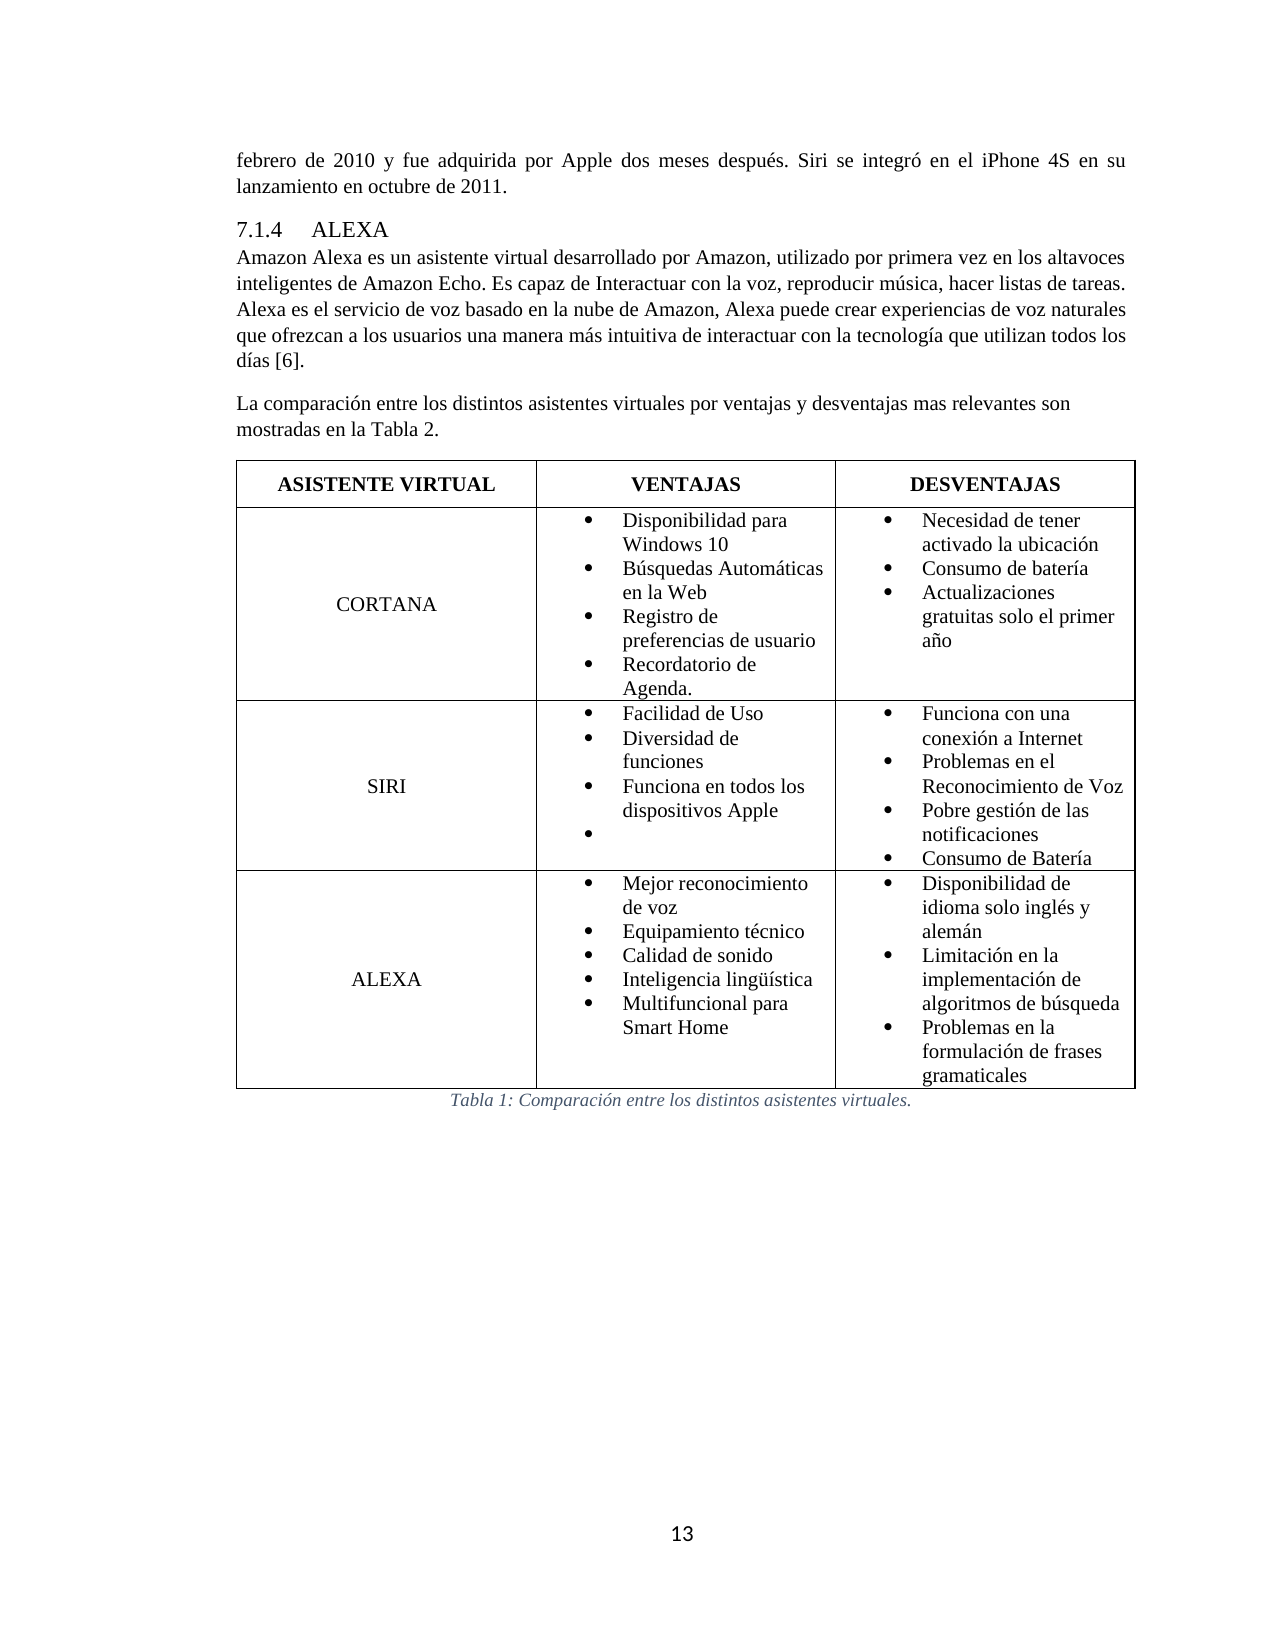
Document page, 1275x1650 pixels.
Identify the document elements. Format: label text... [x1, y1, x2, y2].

table_cell Disponibilidad de idioma solo inglés y alemán Limitación en la implementación de algoritmos de búsqueda Problemas en la formulación de frases gramaticales [836, 871, 1134, 1087]
table_cell CORTANA [237, 508, 536, 700]
table_cell Mejor reconocimiento de voz Equipamiento técnico Calidad de sonido Inteligencia lingüística Multifuncional para Smart Home [537, 871, 835, 1087]
table_cell Disponibilidad para Windows 10 Búsquedas Automáticas en la Web Registro de preferencias de usuario Recordatorio de Agenda. [537, 508, 835, 700]
table_header VENTAJAS [537, 461, 835, 507]
table_cell SIRI [237, 701, 536, 870]
table_header DESVENTAJAS [836, 461, 1134, 507]
table_header ASISTENTE VIRTUAL [237, 461, 536, 507]
text La comparación entre los distintos asistentes virtuales por ventajas y desventajas mas relevantes son mostradas en la Tabla 2. [236, 391, 1127, 441]
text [236, 148, 1127, 198]
text Amazon Alexa es un asistente virtual desarrollado por Amazon, utilizado por primera vez en los altavoces inteligentes de Amazon Echo. Es capaz de Interactuar con la voz, reproducir música, hacer listas de tareas. Alexa es el servicio de voz basado en la nube de Amazon, Alexa puede crear experiencias de voz naturales que ofrezcan a los usuarios una manera más intuitiva de interactuar con la tecnología que utilizan todos los días . [236, 245, 1127, 372]
subtitle ALEXA [236, 216, 1127, 243]
table_cell Necesidad de tener activado la ubicación Consumo de batería Actualizaciones gratuitas solo el primer año [836, 508, 1134, 700]
table_cell ALEXA [237, 871, 536, 1087]
table_cell Funciona con una conexión a Internet Problemas en el Reconocimiento de Voz Pobre gestión de las notificaciones Consumo de Batería [836, 701, 1134, 870]
table_cell Facilidad de Uso Diversidad de funciones Funciona en todos los dispositivos Apple [537, 701, 835, 870]
